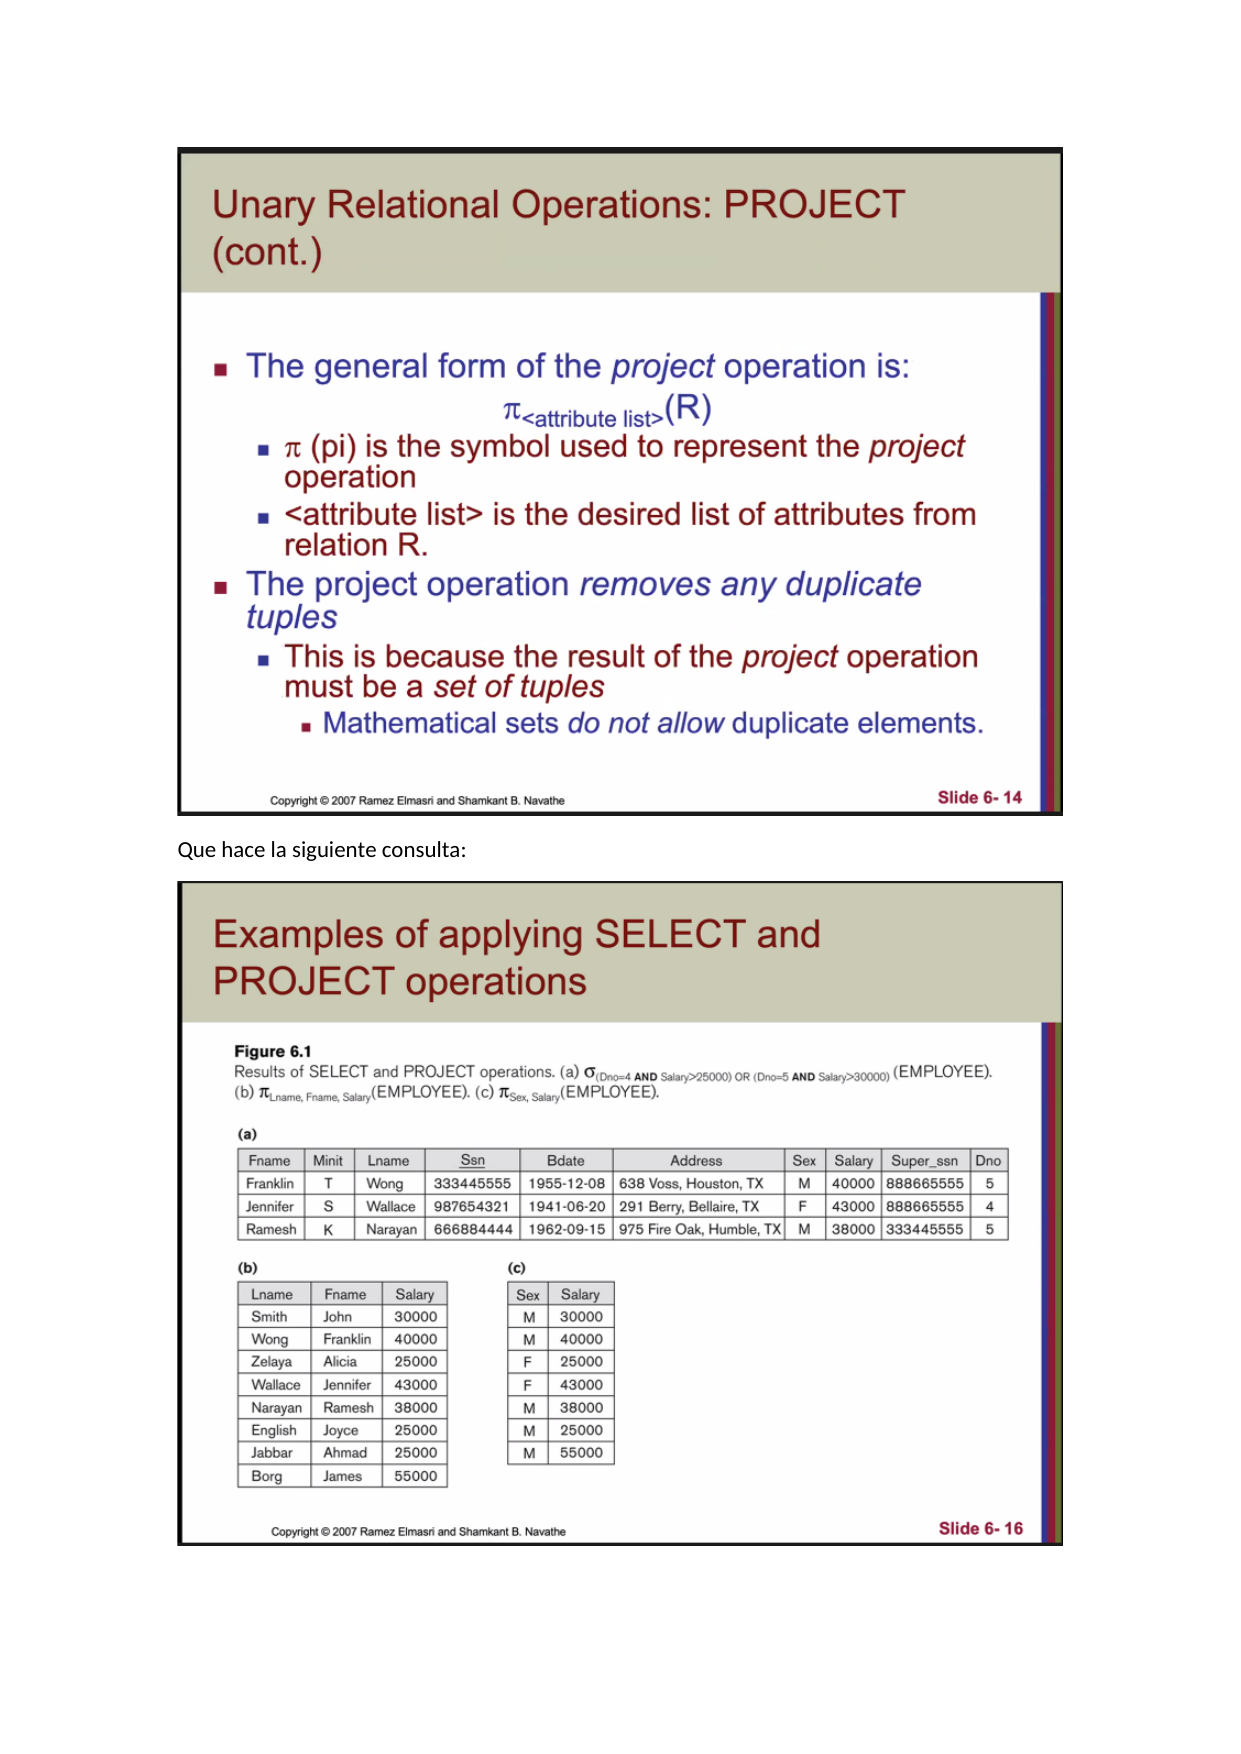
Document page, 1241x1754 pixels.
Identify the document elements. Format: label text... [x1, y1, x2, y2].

picture [177, 881, 1063, 1546]
text Que hace la siguiente consulta: [177, 835, 1063, 863]
picture [177, 147, 1063, 816]
